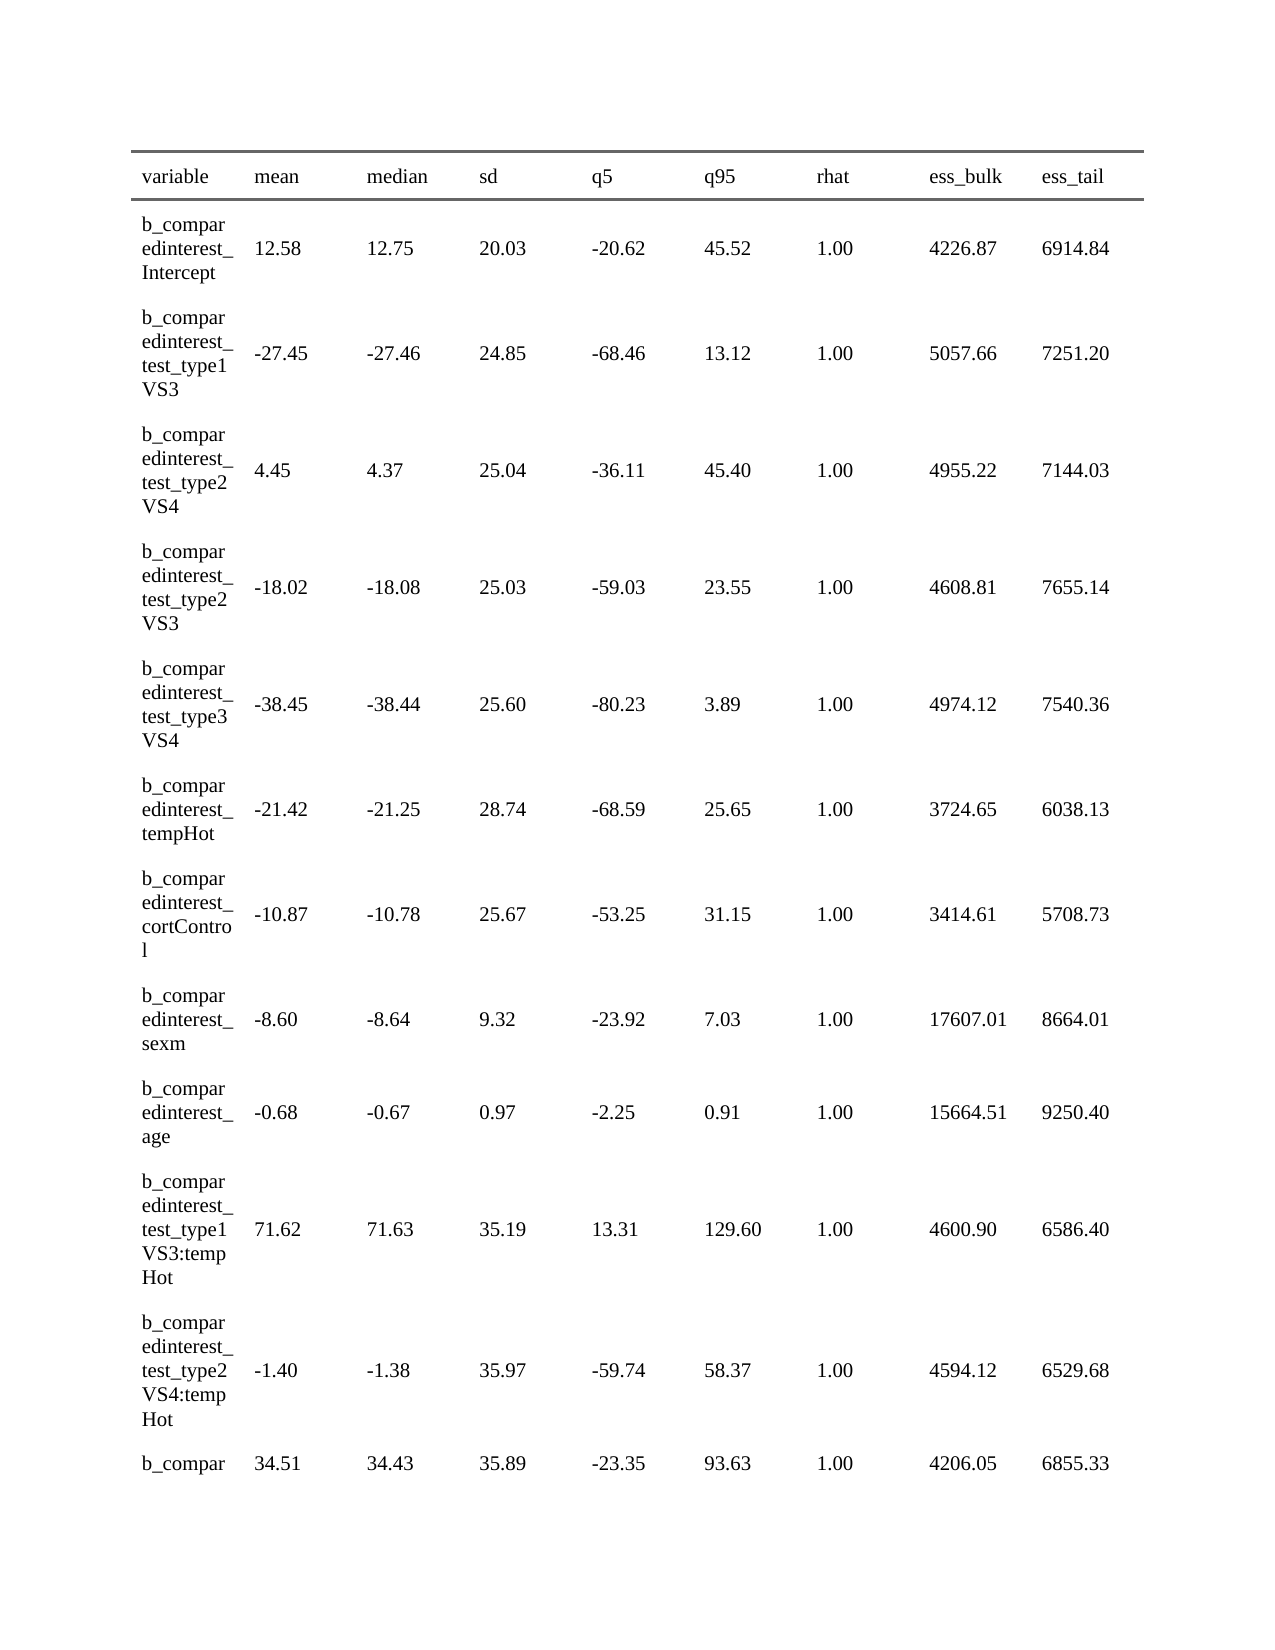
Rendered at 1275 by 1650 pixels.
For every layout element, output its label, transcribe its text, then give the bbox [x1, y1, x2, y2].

table_cell 25.67 [469, 856, 581, 973]
table_cell 58.37 [694, 1300, 806, 1441]
table_cell 1.00 [806, 294, 919, 411]
table_cell 1.00 [806, 1159, 919, 1300]
table_cell 25.65 [694, 763, 806, 856]
table_cell 6586.40 [1031, 1159, 1144, 1300]
table_cell 3.89 [694, 645, 806, 762]
table_header sd [469, 153, 581, 198]
table_cell b_comparedinterest_cortControl [131, 856, 244, 973]
table_cell -20.62 [581, 201, 694, 294]
table_cell 4608.81 [919, 528, 1031, 645]
table_cell -68.59 [581, 763, 694, 856]
table_cell 6914.84 [1031, 201, 1144, 294]
table_cell -0.68 [244, 1066, 356, 1159]
table_header q95 [694, 153, 806, 198]
table_cell -1.40 [244, 1300, 356, 1441]
table_cell -53.25 [581, 856, 694, 973]
table_cell 4594.12 [919, 1300, 1031, 1441]
table_cell 34.43 [356, 1441, 469, 1486]
table_cell 4600.90 [919, 1159, 1031, 1300]
table_cell -21.25 [356, 763, 469, 856]
table_cell 7251.20 [1031, 294, 1144, 411]
table_cell -18.08 [356, 528, 469, 645]
table_cell 6855.33 [1031, 1441, 1144, 1486]
table_cell 4955.22 [919, 411, 1031, 528]
table_cell -27.45 [244, 294, 356, 411]
table_cell 35.97 [469, 1300, 581, 1441]
table_cell 17607.01 [919, 973, 1031, 1066]
table_cell -23.35 [581, 1441, 694, 1486]
table_cell 35.89 [469, 1441, 581, 1486]
table_cell 7.03 [694, 973, 806, 1066]
table_cell b_comparedinterest_Intercept [131, 201, 244, 294]
table_cell 9.32 [469, 973, 581, 1066]
table_cell -38.44 [356, 645, 469, 762]
table_cell 12.58 [244, 201, 356, 294]
table_cell 4.37 [356, 411, 469, 528]
table_cell 71.63 [356, 1159, 469, 1300]
table_header mean [244, 153, 356, 198]
table_cell 5057.66 [919, 294, 1031, 411]
table_cell 1.00 [806, 411, 919, 528]
table_header ess_bulk [919, 153, 1031, 198]
table_cell 1.00 [806, 973, 919, 1066]
table_cell 25.04 [469, 411, 581, 528]
table_cell b_comparedinterest_tempHot [131, 763, 244, 856]
table_cell -23.92 [581, 973, 694, 1066]
table_cell 1.00 [806, 1066, 919, 1159]
table_header q5 [581, 153, 694, 198]
table_cell -36.11 [581, 411, 694, 528]
table_cell 45.40 [694, 411, 806, 528]
table_cell 31.15 [694, 856, 806, 973]
table_cell 4206.05 [919, 1441, 1031, 1486]
table_cell b_comparedinterest_test_type2VS3 [131, 528, 244, 645]
table_header variable [131, 153, 244, 198]
table_cell 0.91 [694, 1066, 806, 1159]
table_cell -10.78 [356, 856, 469, 973]
table_cell 6529.68 [1031, 1300, 1144, 1441]
table_cell b_comparedinterest_test_type1VS3 [131, 294, 244, 411]
table_cell 4.45 [244, 411, 356, 528]
table_cell b_comparedinterest_sexm [131, 973, 244, 1066]
table_cell -18.02 [244, 528, 356, 645]
table_cell 34.51 [244, 1441, 356, 1486]
table_cell b_comparedinterest_test_type1VS3:tempHot [131, 1159, 244, 1300]
table_cell 6038.13 [1031, 763, 1144, 856]
table_cell 129.60 [694, 1159, 806, 1300]
table_header ess_tail [1031, 153, 1144, 198]
table_cell 45.52 [694, 201, 806, 294]
table_cell 1.00 [806, 1300, 919, 1441]
table_cell 1.00 [806, 763, 919, 856]
table_cell -68.46 [581, 294, 694, 411]
table_cell -21.42 [244, 763, 356, 856]
table_header median [356, 153, 469, 198]
table_cell 8664.01 [1031, 973, 1144, 1066]
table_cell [131, 1441, 244, 1486]
table_cell -38.45 [244, 645, 356, 762]
table_cell 7540.36 [1031, 645, 1144, 762]
table_cell 1.00 [806, 645, 919, 762]
table_cell 3414.61 [919, 856, 1031, 973]
table_cell 25.03 [469, 528, 581, 645]
table_cell 1.00 [806, 201, 919, 294]
table_cell 3724.65 [919, 763, 1031, 856]
table_cell 7144.03 [1031, 411, 1144, 528]
table_cell b_comparedinterest_age [131, 1066, 244, 1159]
table_cell 13.31 [581, 1159, 694, 1300]
table_cell b_comparedinterest_test_type2VS4:tempHot [131, 1300, 244, 1441]
table_cell -2.25 [581, 1066, 694, 1159]
table_header rhat [806, 153, 919, 198]
table_cell 28.74 [469, 763, 581, 856]
table_cell -1.38 [356, 1300, 469, 1441]
table_cell 1.00 [806, 1441, 919, 1486]
table_cell 23.55 [694, 528, 806, 645]
table_cell b_comparedinterest_test_type2VS4 [131, 411, 244, 528]
table_cell -27.46 [356, 294, 469, 411]
table_cell -8.60 [244, 973, 356, 1066]
table_cell -80.23 [581, 645, 694, 762]
table_cell -59.03 [581, 528, 694, 645]
table_cell 25.60 [469, 645, 581, 762]
table_cell 12.75 [356, 201, 469, 294]
table_cell 15664.51 [919, 1066, 1031, 1159]
table_cell 13.12 [694, 294, 806, 411]
table_cell 4974.12 [919, 645, 1031, 762]
table_cell 24.85 [469, 294, 581, 411]
table_cell 20.03 [469, 201, 581, 294]
table_cell -0.67 [356, 1066, 469, 1159]
table_cell 7655.14 [1031, 528, 1144, 645]
table_cell b_comparedinterest_test_type3VS4 [131, 645, 244, 762]
table_cell -10.87 [244, 856, 356, 973]
table_cell 9250.40 [1031, 1066, 1144, 1159]
table_cell 1.00 [806, 528, 919, 645]
table_cell 71.62 [244, 1159, 356, 1300]
table_cell -59.74 [581, 1300, 694, 1441]
table_cell 4226.87 [919, 201, 1031, 294]
table_cell 35.19 [469, 1159, 581, 1300]
table_cell 0.97 [469, 1066, 581, 1159]
table_cell 93.63 [694, 1441, 806, 1486]
table_cell 5708.73 [1031, 856, 1144, 973]
table_cell -8.64 [356, 973, 469, 1066]
table_cell 1.00 [806, 856, 919, 973]
